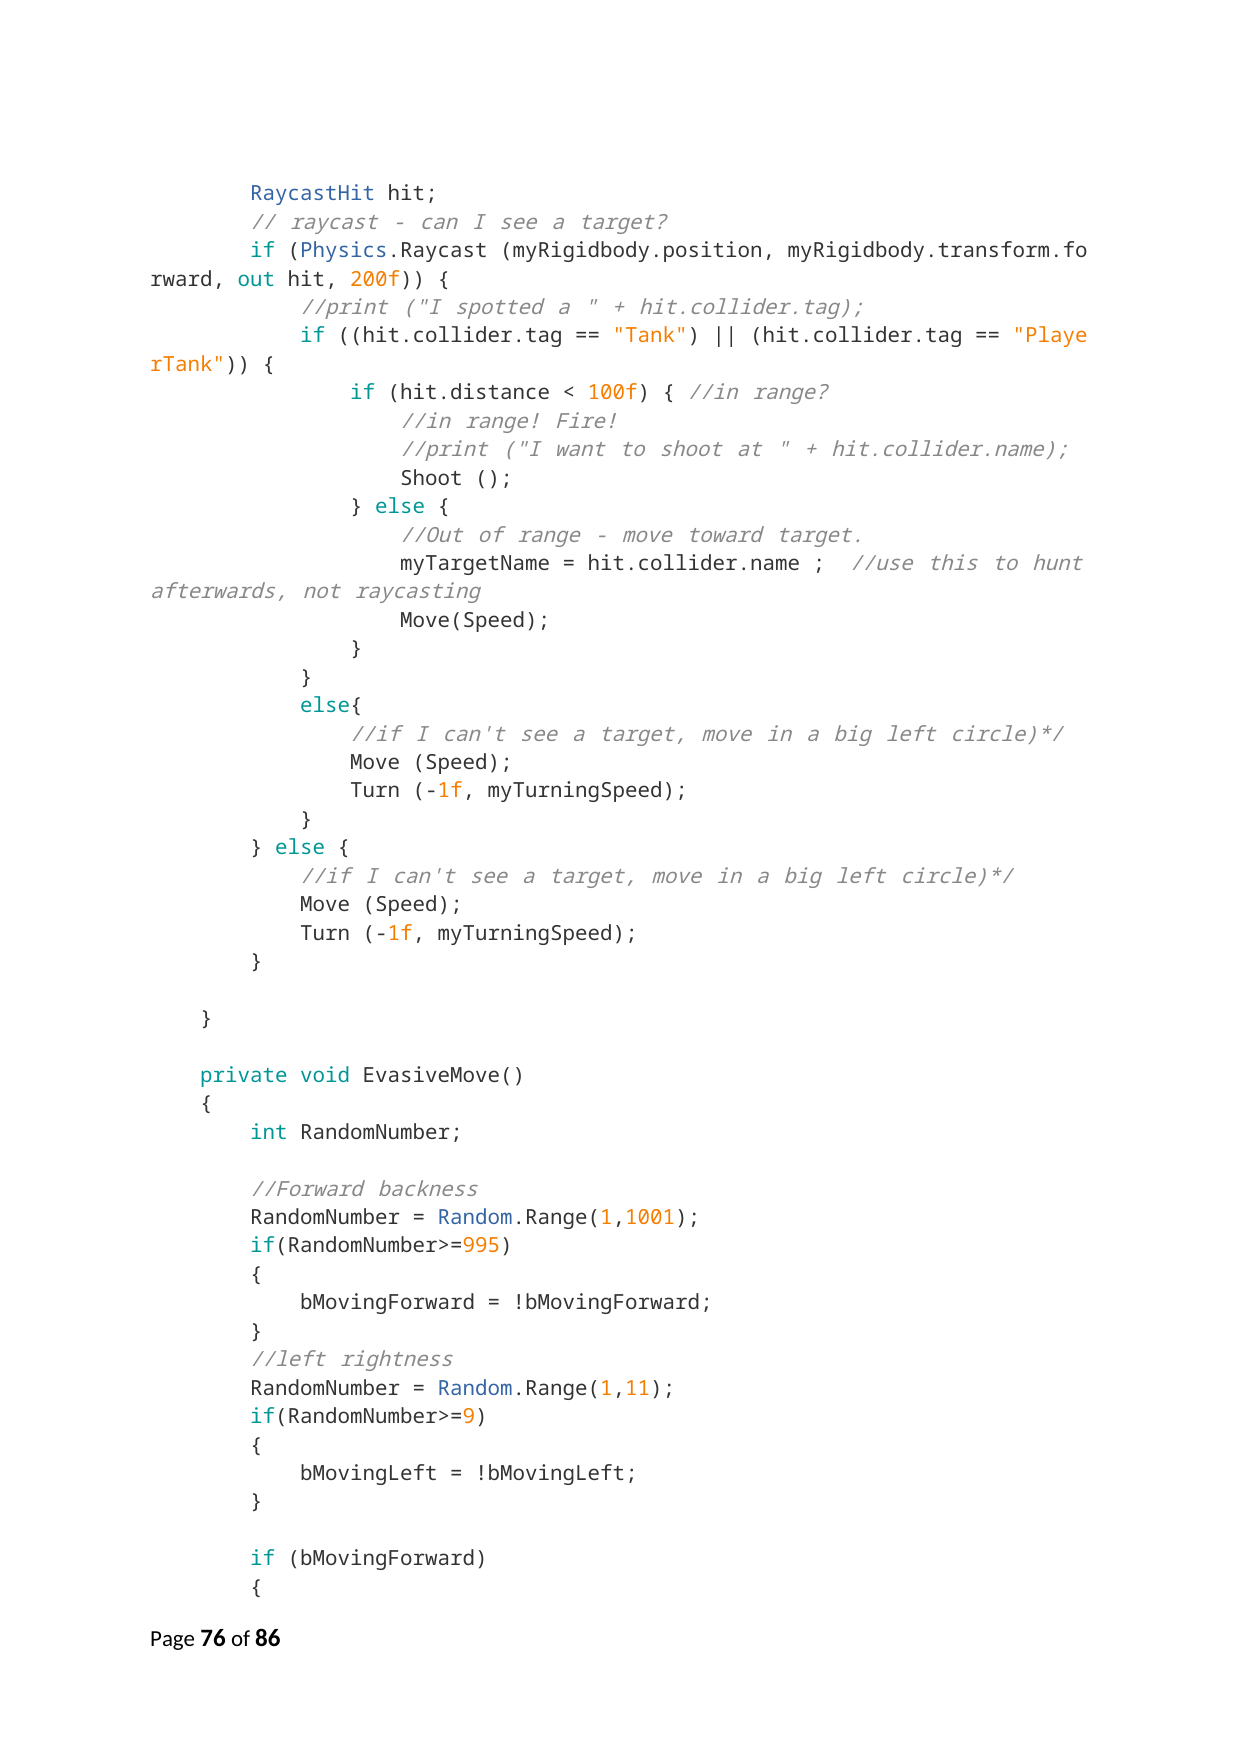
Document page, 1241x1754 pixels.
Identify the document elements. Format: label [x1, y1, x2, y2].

text [150, 150, 1090, 1600]
